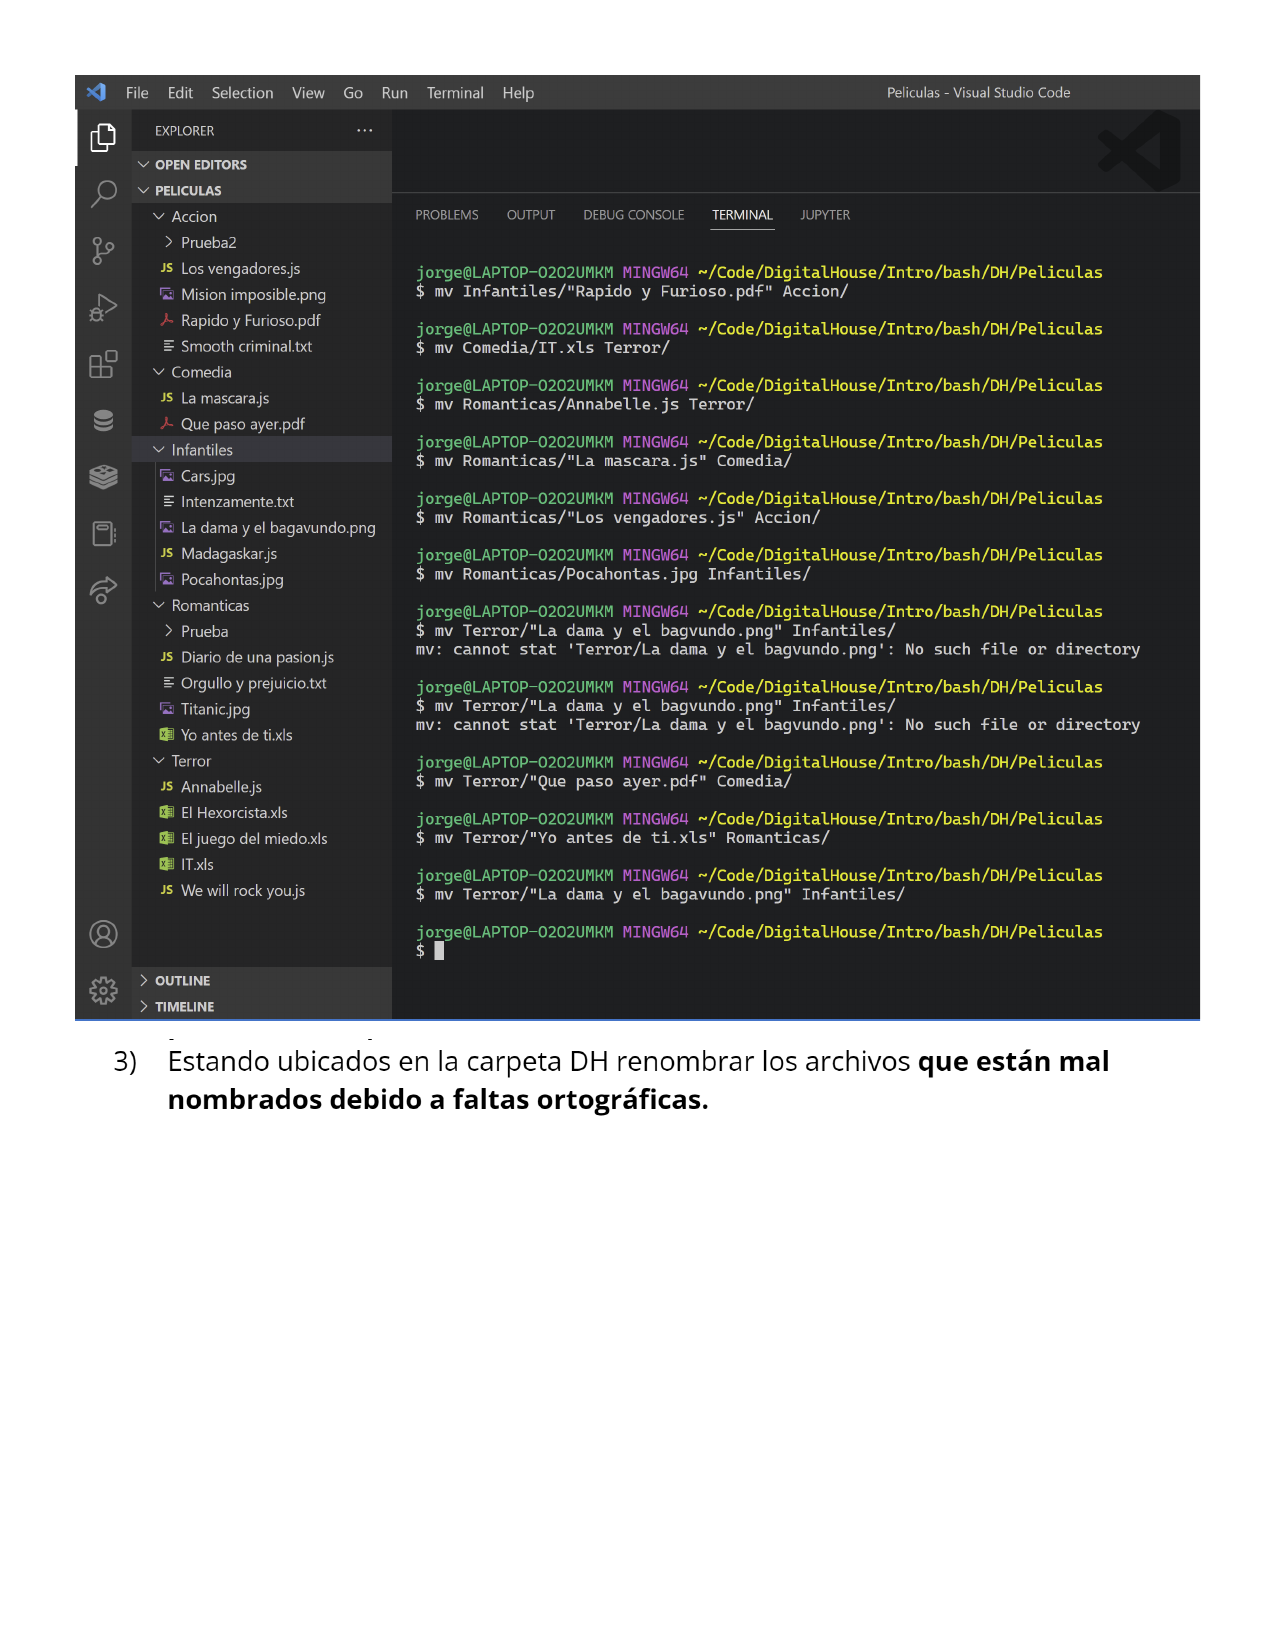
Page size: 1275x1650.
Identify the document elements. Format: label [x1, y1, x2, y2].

picture [75, 75, 1200, 1021]
picture [75, 1039, 1200, 1121]
